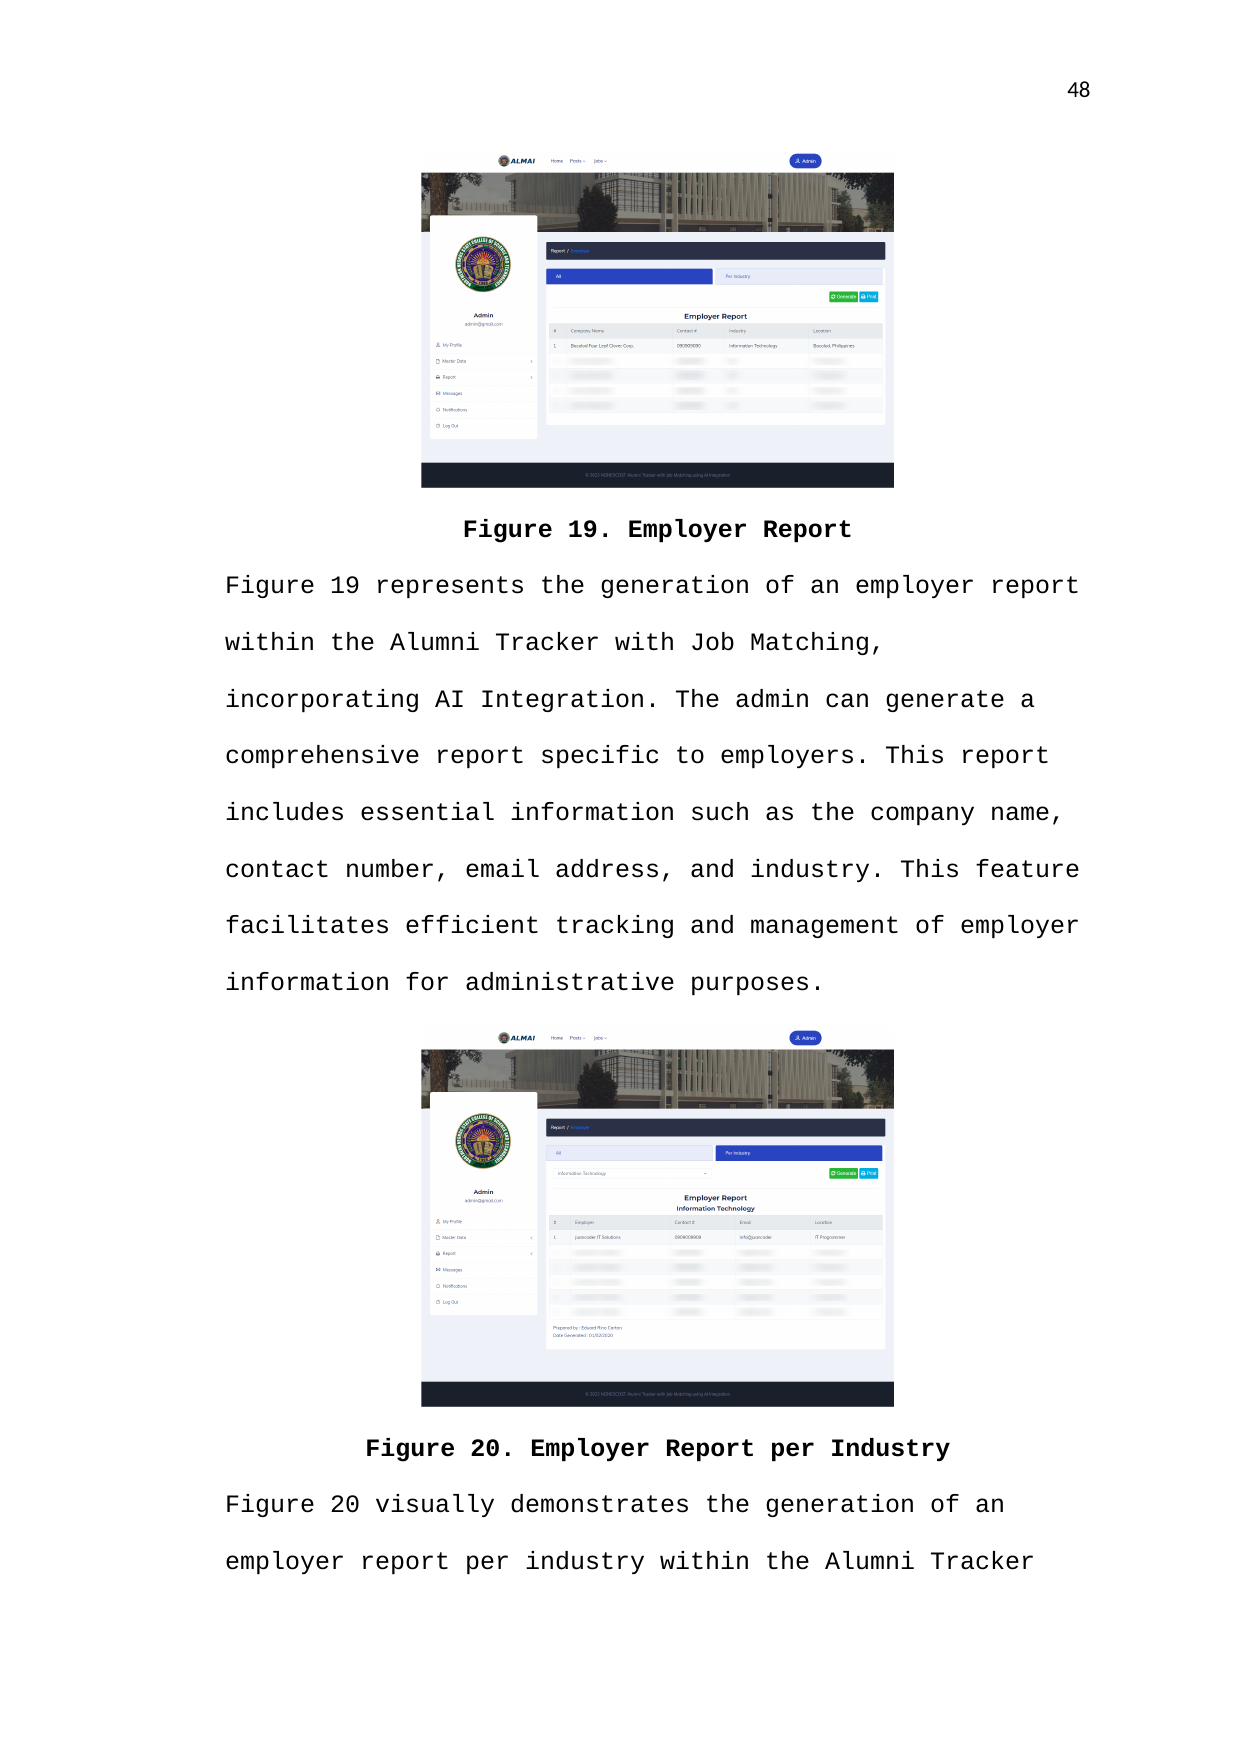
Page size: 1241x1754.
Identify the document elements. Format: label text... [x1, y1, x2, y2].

text Figure 19. Employer Report [225, 516, 1090, 544]
picture [421, 1026, 894, 1407]
picture [421, 150, 894, 488]
text Figure 20. Employer Report per Industry [225, 1435, 1090, 1464]
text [225, 1492, 1090, 1577]
text Figure 19 represents the generation of an employer report within the Alumni Tracker with Job Matching, incorporating AI Integration. The admin can generate a comprehensive report specific to employers. This report includes essential information such as the company name, contact number, email address, and industry. This feature facilitates efficient tracking and management of employer information for administrative purposes. [225, 573, 1090, 998]
